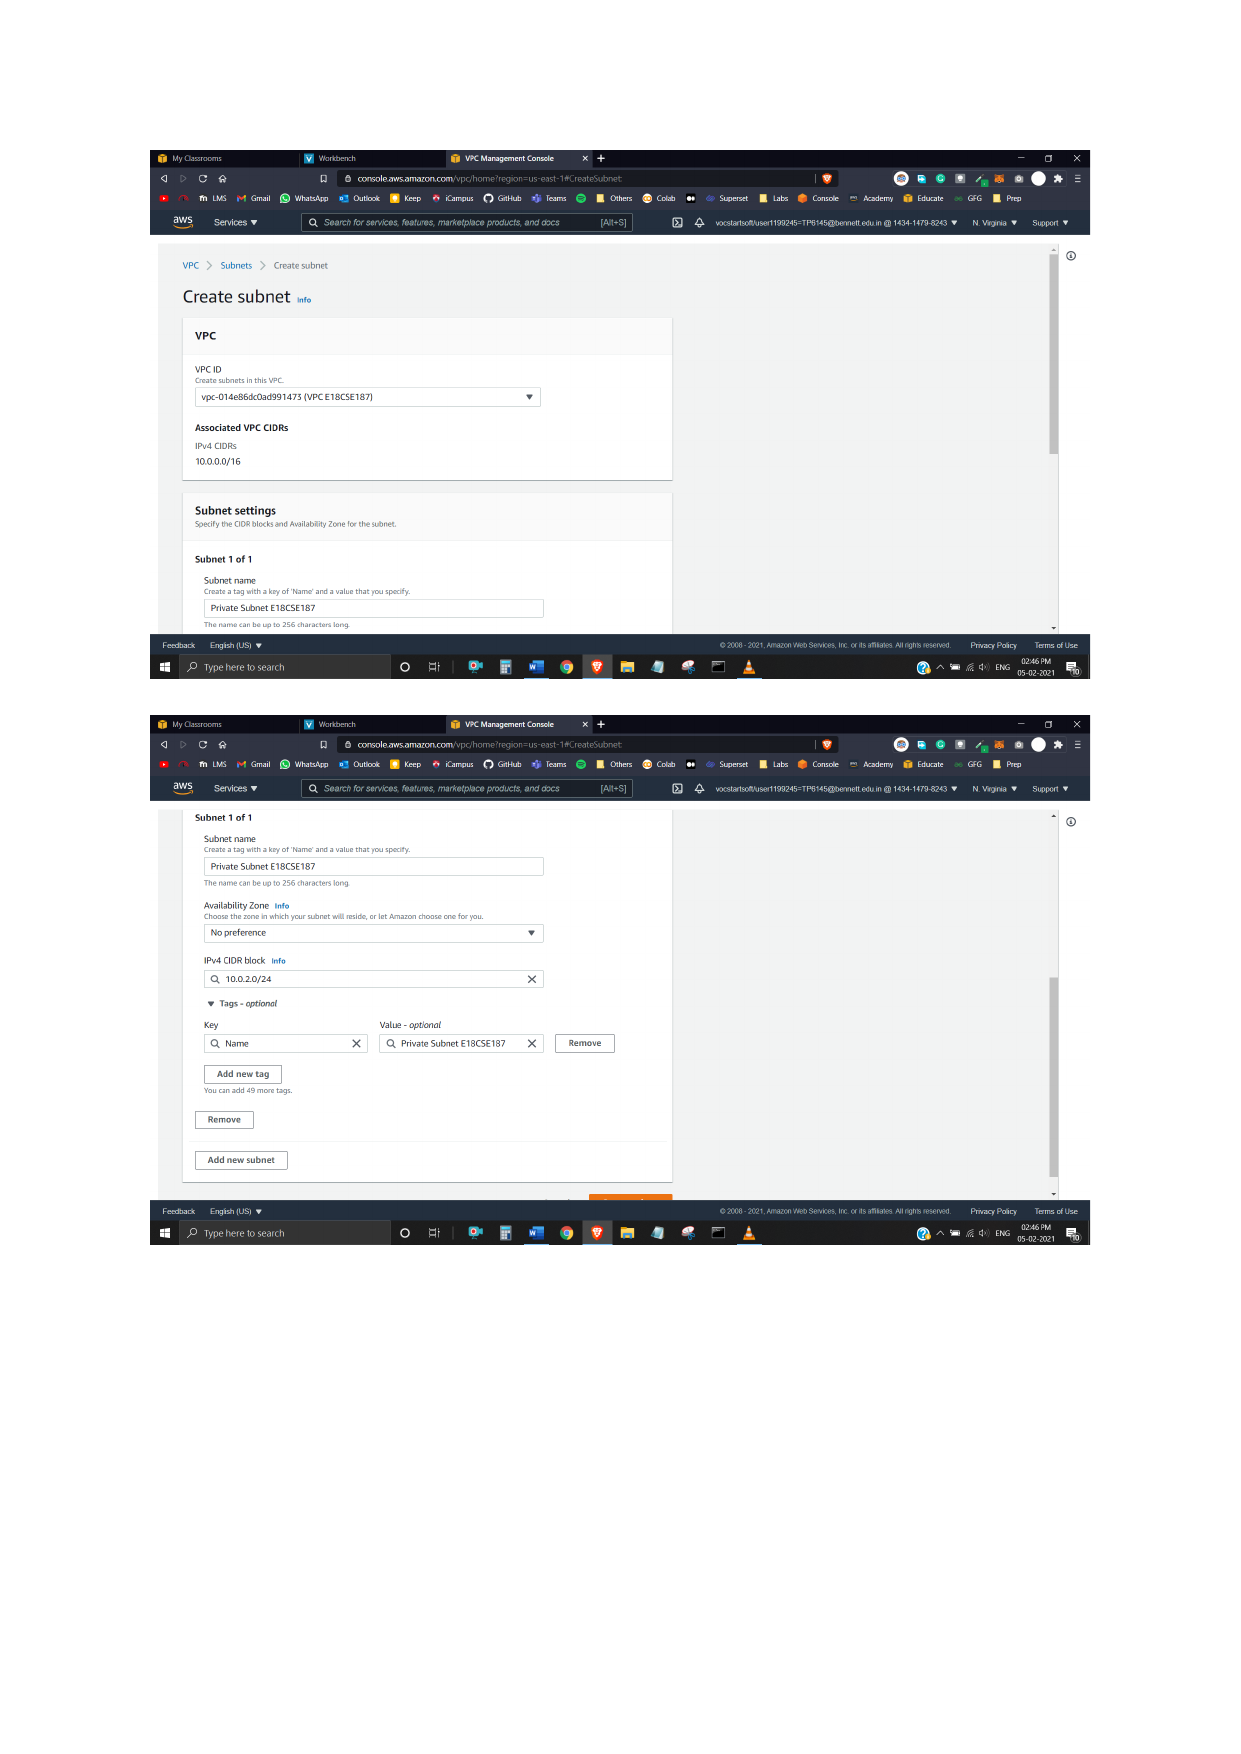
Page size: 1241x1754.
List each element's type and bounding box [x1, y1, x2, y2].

picture [150, 715, 1091, 1245]
picture [150, 150, 1091, 679]
